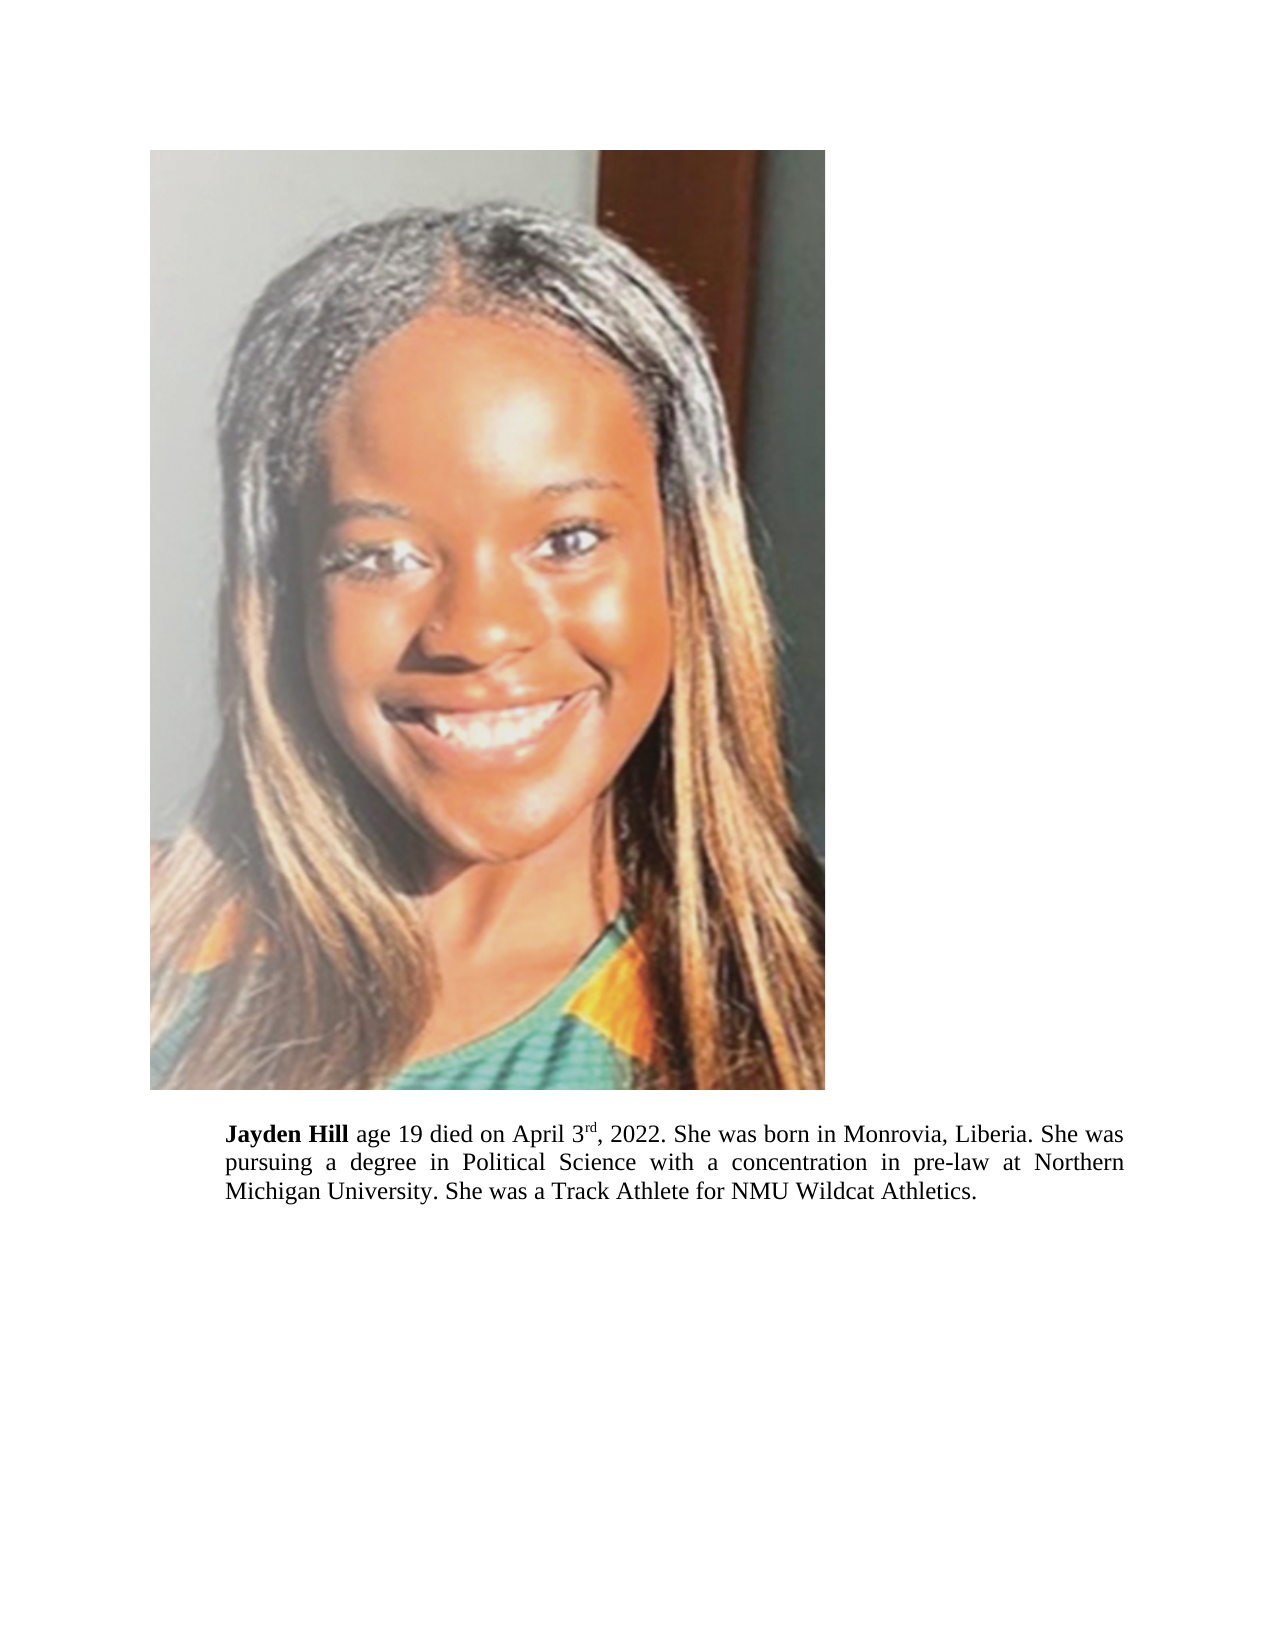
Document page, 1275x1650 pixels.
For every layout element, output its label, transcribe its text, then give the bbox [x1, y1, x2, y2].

text Jayden Hill age 19 died on April 3rd, 2022. She was born in Monrovia, Liberia. She was pursuing a degree in Political Science with a concentration in pre-law at Northern Michigan University. She was a Track Athlete for NMU Wildcat Athletics. [225, 1119, 1125, 1205]
picture [150, 150, 826, 1090]
